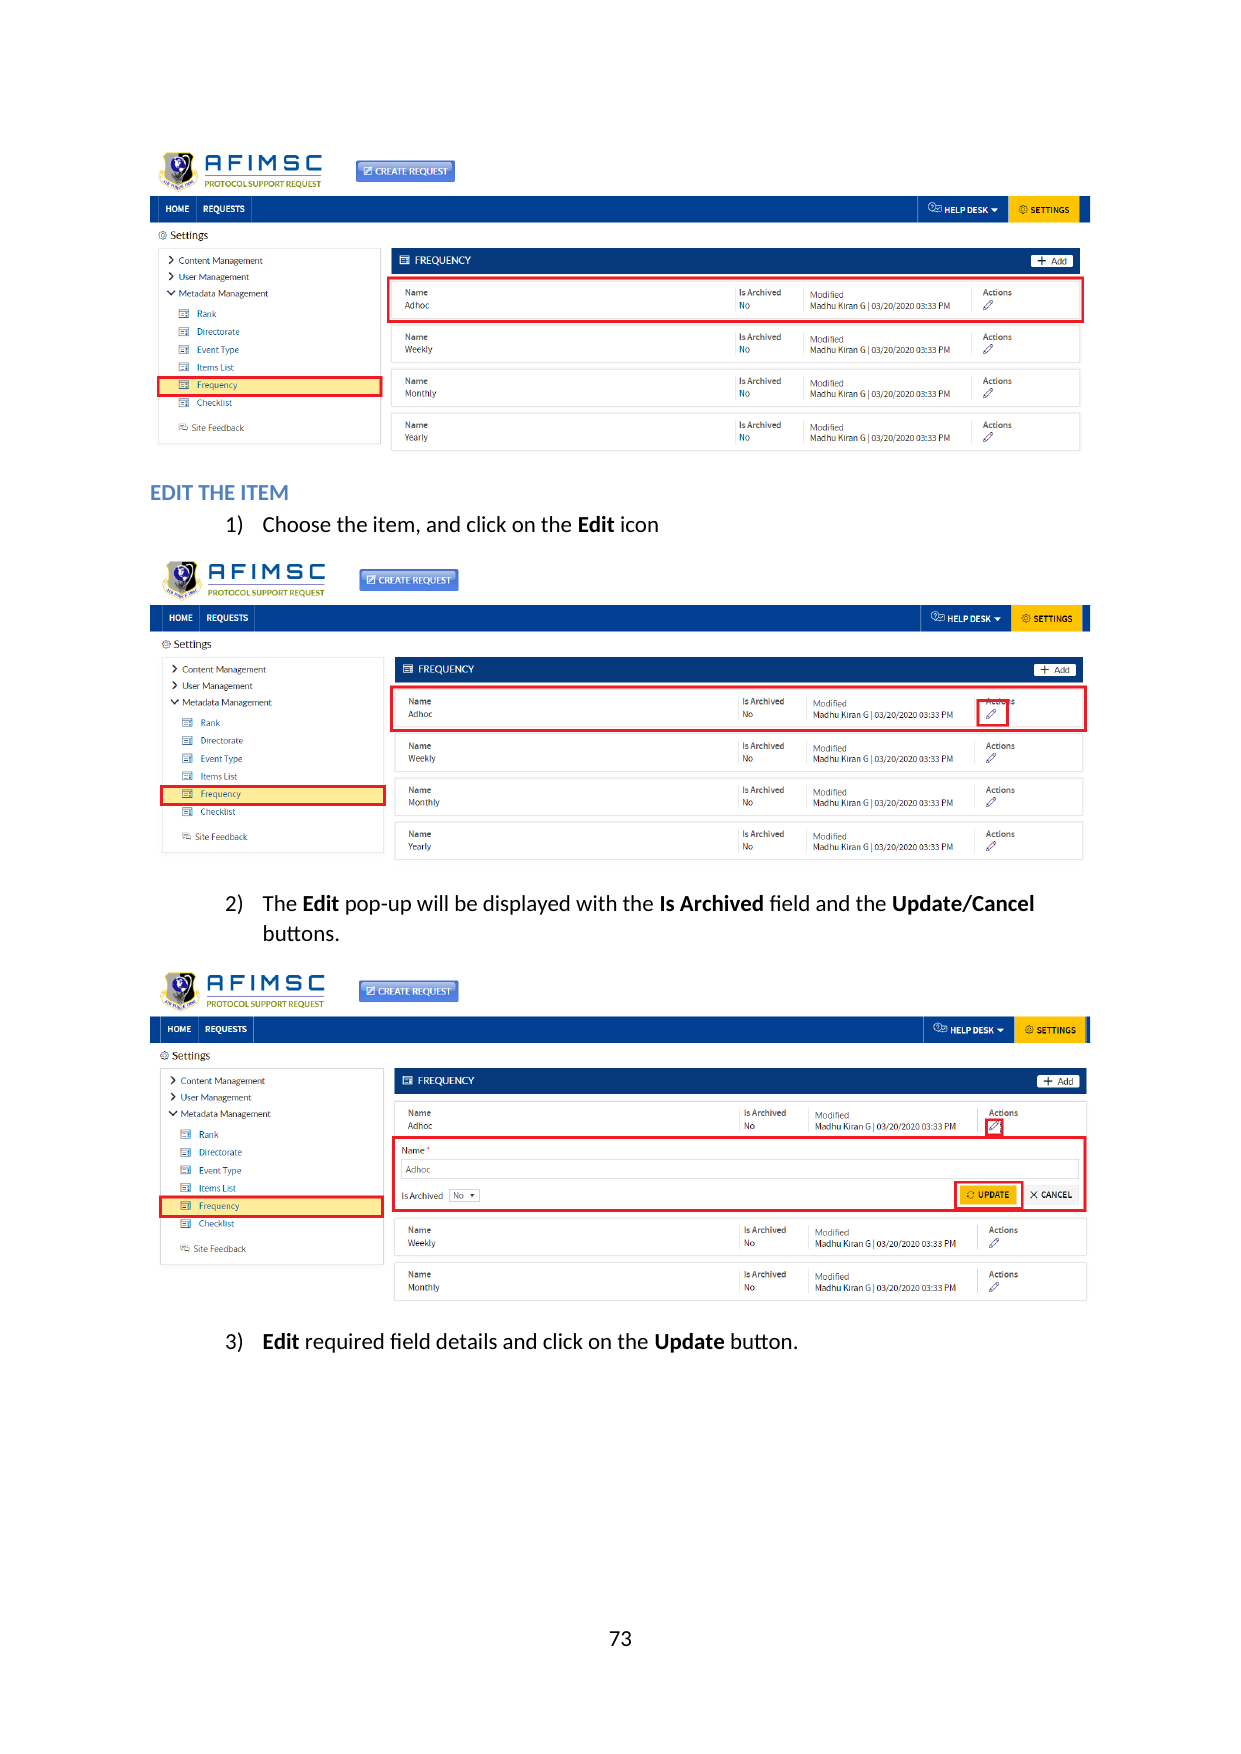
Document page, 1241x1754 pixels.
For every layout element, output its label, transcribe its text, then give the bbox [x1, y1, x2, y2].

picture [150, 966, 1091, 1303]
list Choose the item, and click on the Edit icon [225, 510, 1090, 538]
picture [150, 556, 1091, 865]
subtitle EDIT THE ITEM [150, 478, 1090, 506]
list The Edit pop-up will be displayed with the Is Archived field and the Update/Cancel buttons. [225, 889, 1090, 947]
picture [150, 150, 1091, 453]
list Edit required field details and click on the Update button. [225, 1327, 1090, 1355]
